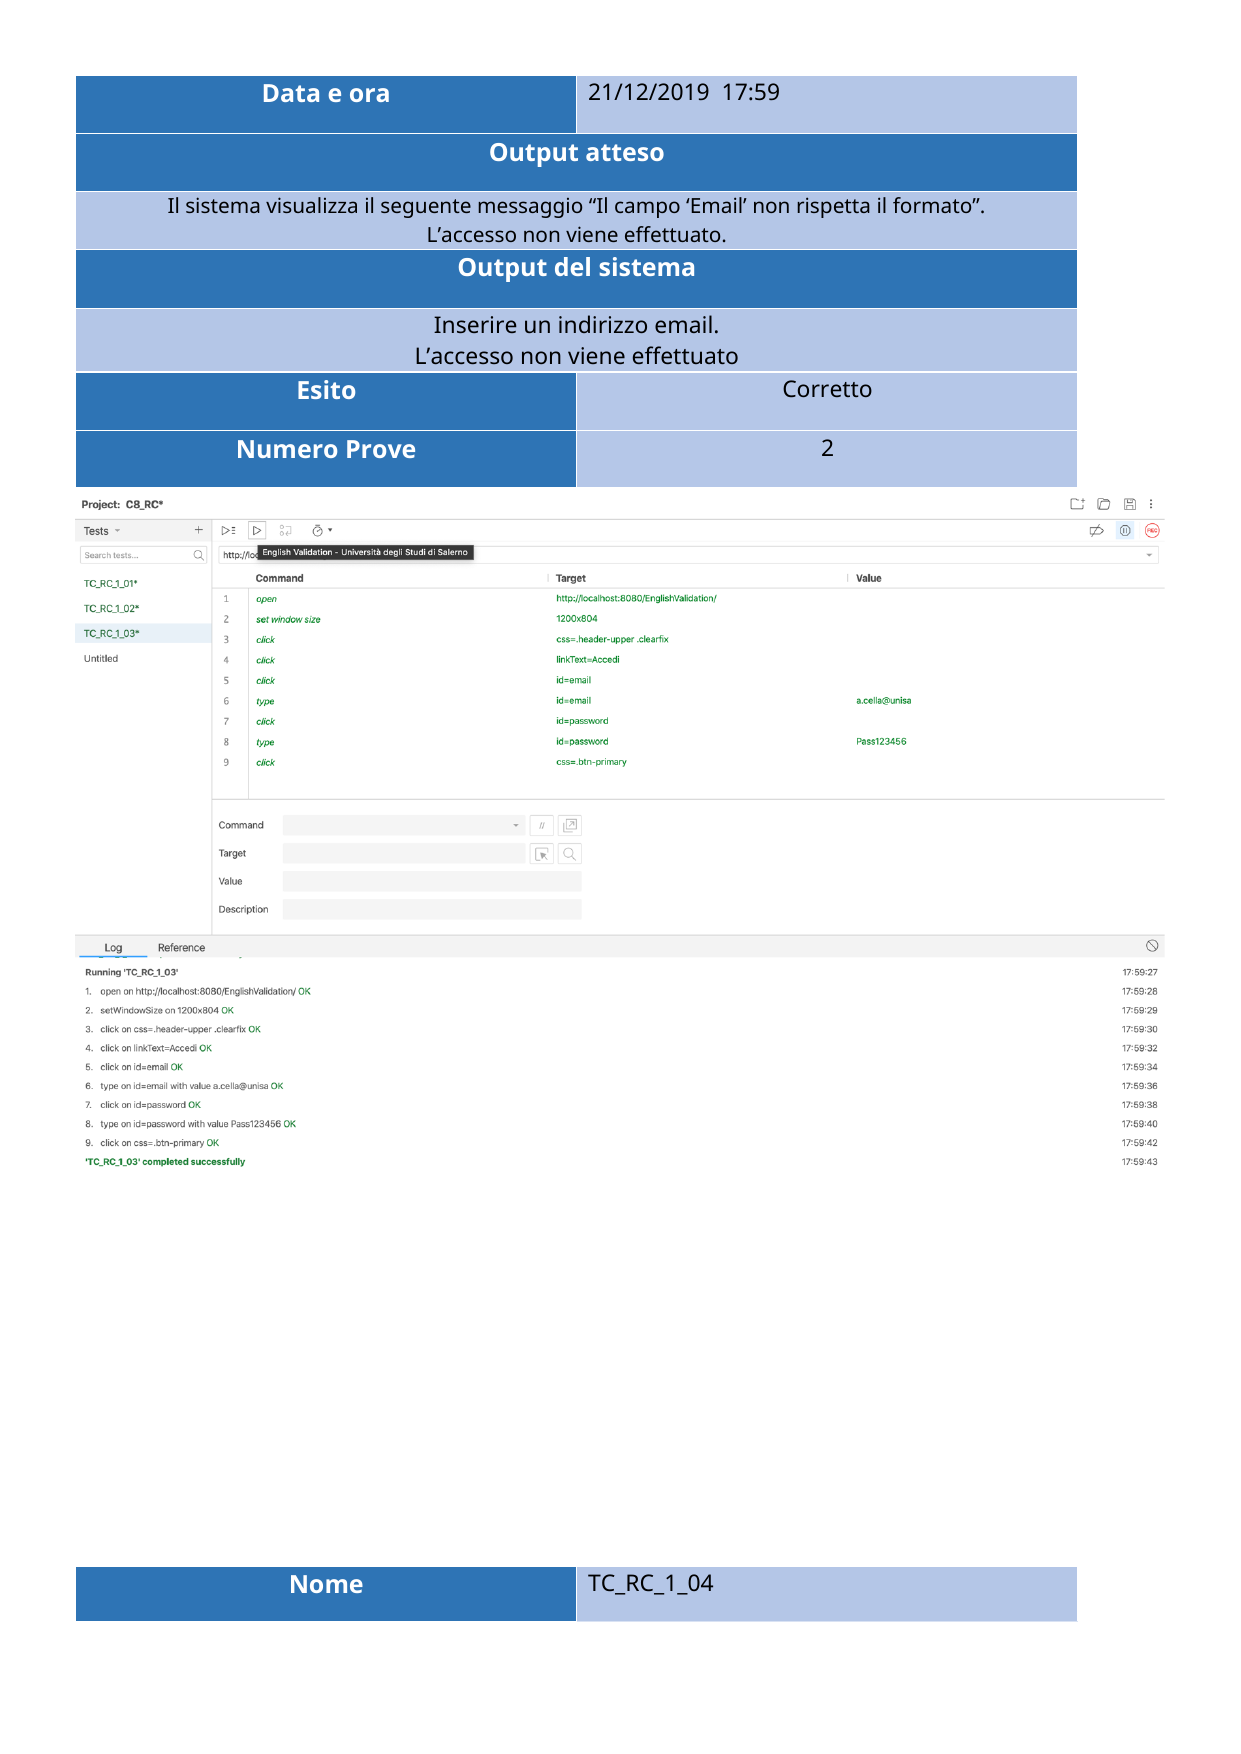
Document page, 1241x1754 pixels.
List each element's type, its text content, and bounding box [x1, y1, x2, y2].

table_cell 21/12/2019 17:59 [577, 76, 1077, 133]
table_cell Corretto [577, 373, 1077, 430]
table_cell Esito [76, 373, 576, 430]
table_header TC_RC_1_04 [577, 1567, 1077, 1621]
table_cell Output del sistema [76, 250, 1077, 308]
picture [75, 488, 1165, 1170]
table_cell 2 [577, 431, 1077, 487]
table_cell Il sistema visualizza il seguente messaggio “Il campo ‘Email’ non rispetta il formato”. L’accesso non viene effettuato. [76, 192, 1077, 249]
table_cell Numero Prove [76, 431, 576, 487]
table_cell Inserire un indirizzo email. L’accesso non viene effettuato [76, 309, 1077, 371]
table_cell Data e ora [76, 76, 576, 133]
table_header Nome [76, 1567, 576, 1621]
table_cell Output atteso [76, 134, 1077, 191]
